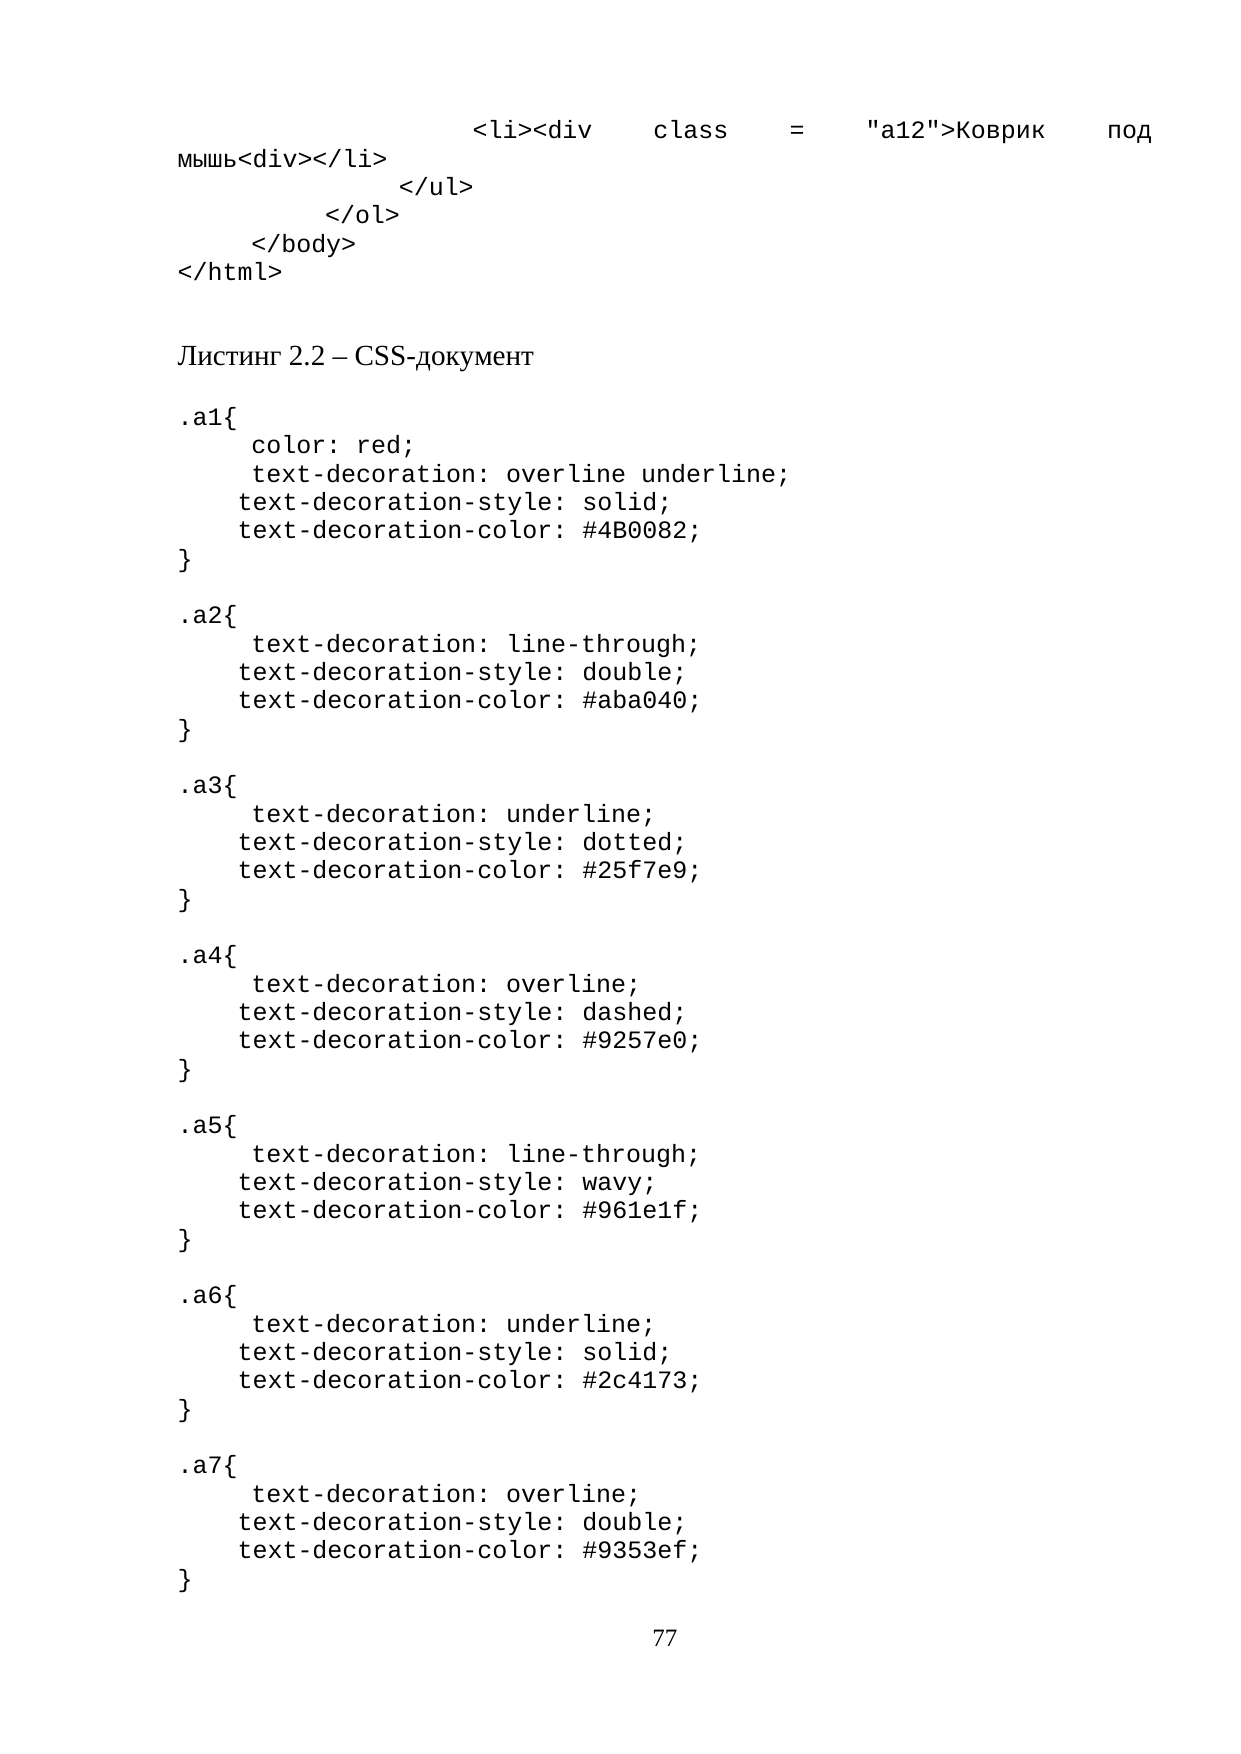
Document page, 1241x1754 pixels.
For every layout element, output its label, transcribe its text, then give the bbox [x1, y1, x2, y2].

text text-decoration-color: #961e1f; [177, 1198, 1152, 1226]
text text-decoration-color: #9353ef; [177, 1538, 1152, 1566]
text text-decoration-style: dotted; [177, 830, 1152, 858]
text text-decoration-color: #aba040; [177, 688, 1152, 716]
text .a5{ [177, 1113, 1152, 1141]
text } [177, 1566, 1152, 1595]
text .a2{ [177, 603, 1152, 631]
text text-decoration: overline; [177, 971, 1152, 1000]
text color: red; [177, 433, 1152, 461]
text text-decoration-color: #4B0082; [177, 518, 1152, 546]
text } [177, 716, 1152, 745]
text text-decoration: underline; [177, 1311, 1152, 1340]
text text-decoration: line-through; [177, 631, 1152, 660]
text Листинг 2.2 – CSS-документ [177, 338, 1152, 371]
text text-decoration: line-through; [177, 1141, 1152, 1170]
text text-decoration-style: solid; [177, 1340, 1152, 1368]
text text-decoration-color: #2c4173; [177, 1368, 1152, 1396]
text text-decoration: underline; [177, 801, 1152, 830]
text text-decoration: overline; [177, 1481, 1152, 1510]
text text-decoration-style: double; [177, 660, 1152, 688]
text .a6{ [177, 1283, 1152, 1311]
text text-decoration-color: #9257e0; [177, 1028, 1152, 1056]
text .a7{ [177, 1453, 1152, 1481]
text text-decoration-style: dashed; [177, 1000, 1152, 1028]
text } [177, 1226, 1152, 1255]
text } [177, 1396, 1152, 1425]
text } [177, 886, 1152, 915]
text text-decoration-style: solid; [177, 490, 1152, 518]
text </ul> [177, 175, 1152, 203]
text </body> [177, 231, 1152, 260]
text text-decoration: overline underline; [177, 461, 1152, 490]
text text-decoration-style: wavy; [177, 1170, 1152, 1198]
text } [177, 546, 1152, 575]
text .a4{ [177, 943, 1152, 971]
text text-decoration-style: double; [177, 1510, 1152, 1538]
text .a1{ [177, 405, 1152, 433]
text </html> [177, 260, 1152, 288]
text <li><div class = "a12">Коврик под мышь<div></li> [177, 118, 1152, 175]
text } [177, 1056, 1152, 1085]
text text-decoration-color: #25f7e9; [177, 858, 1152, 886]
text .a3{ [177, 773, 1152, 801]
text </ol> [177, 203, 1152, 231]
